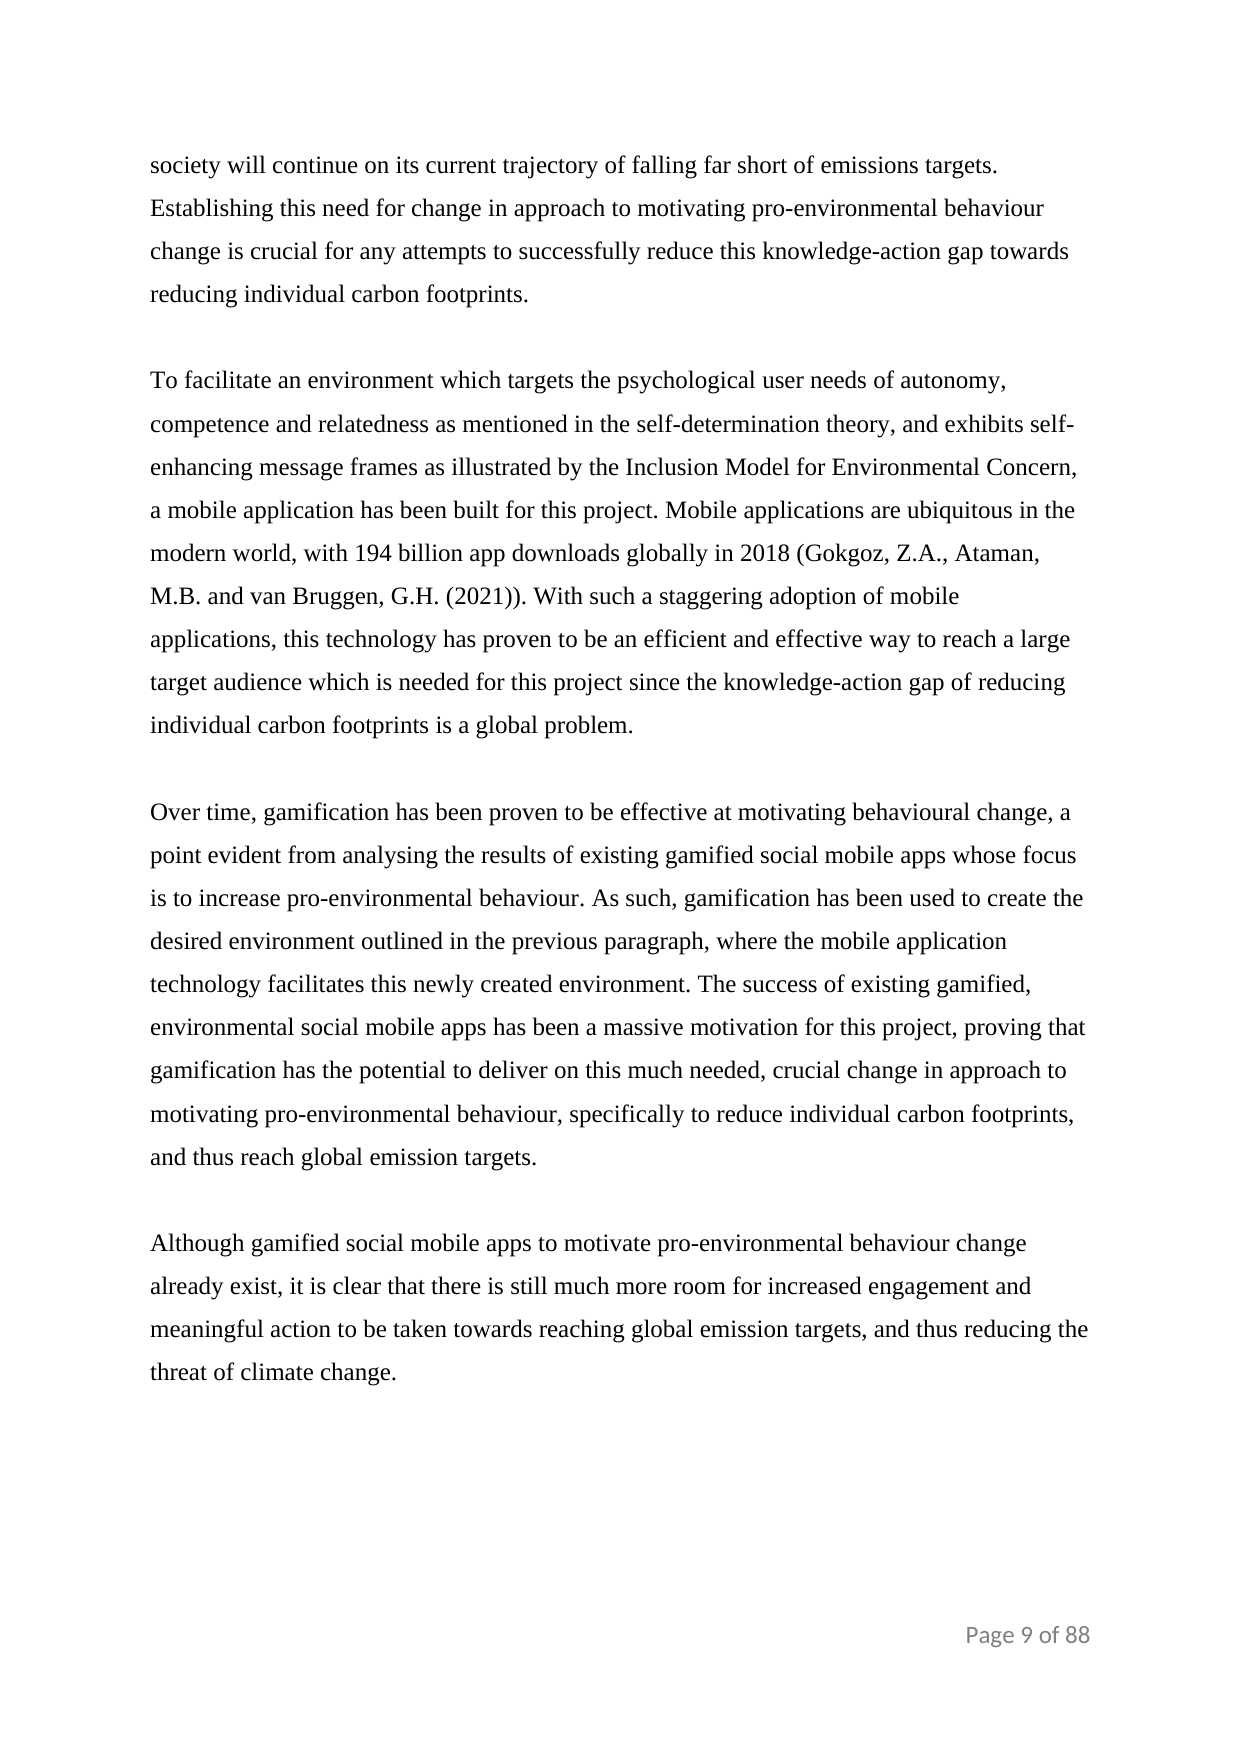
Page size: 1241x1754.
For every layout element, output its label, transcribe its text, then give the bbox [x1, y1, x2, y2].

text Over time, gamification has been proven to be effective at motivating behavioural change, a point evident from analysing the results of existing gamified social mobile apps whose focus is to increase pro-environmental behaviour. As such, gamification has been used to create the desired environment outlined in the previous paragraph, where the mobile application technology facilitates this newly created environment. The success of existing gamified, environmental social mobile apps has been a massive motivation for this project, proving that gamification has the potential to deliver on this much needed, crucial change in approach to motivating pro-environmental behaviour, specifically to reduce individual carbon footprints, and thus reach global emission targets. [150, 797, 1090, 1171]
text To facilitate an environment which targets the psychological user needs of autonomy, competence and relatedness as mentioned in the self-determination theory, and exhibits self-enhancing message frames as illustrated by the Inclusion Model for Environmental Concern, a mobile application has been built for this project. Mobile applications are ubiquitous in the modern world, with 194 billion app downloads globally in 2018 (Gokgoz, Z.A., Ataman, M.B. and van Bruggen, G.H. (2021)). With such a staggering adoption of mobile applications, this technology has proven to be an efficient and effective way to reach a large target audience which is needed for this project since the knowledge-action gap of reducing individual carbon footprints is a global problem. [150, 366, 1090, 739]
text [150, 150, 1090, 308]
text Although gamified social mobile apps to motivate pro-environmental behaviour change already exist, it is clear that there is still much more room for increased engagement and meaningful action to be taken towards reaching global emission targets, and thus reducing the threat of climate change. [150, 1228, 1090, 1386]
